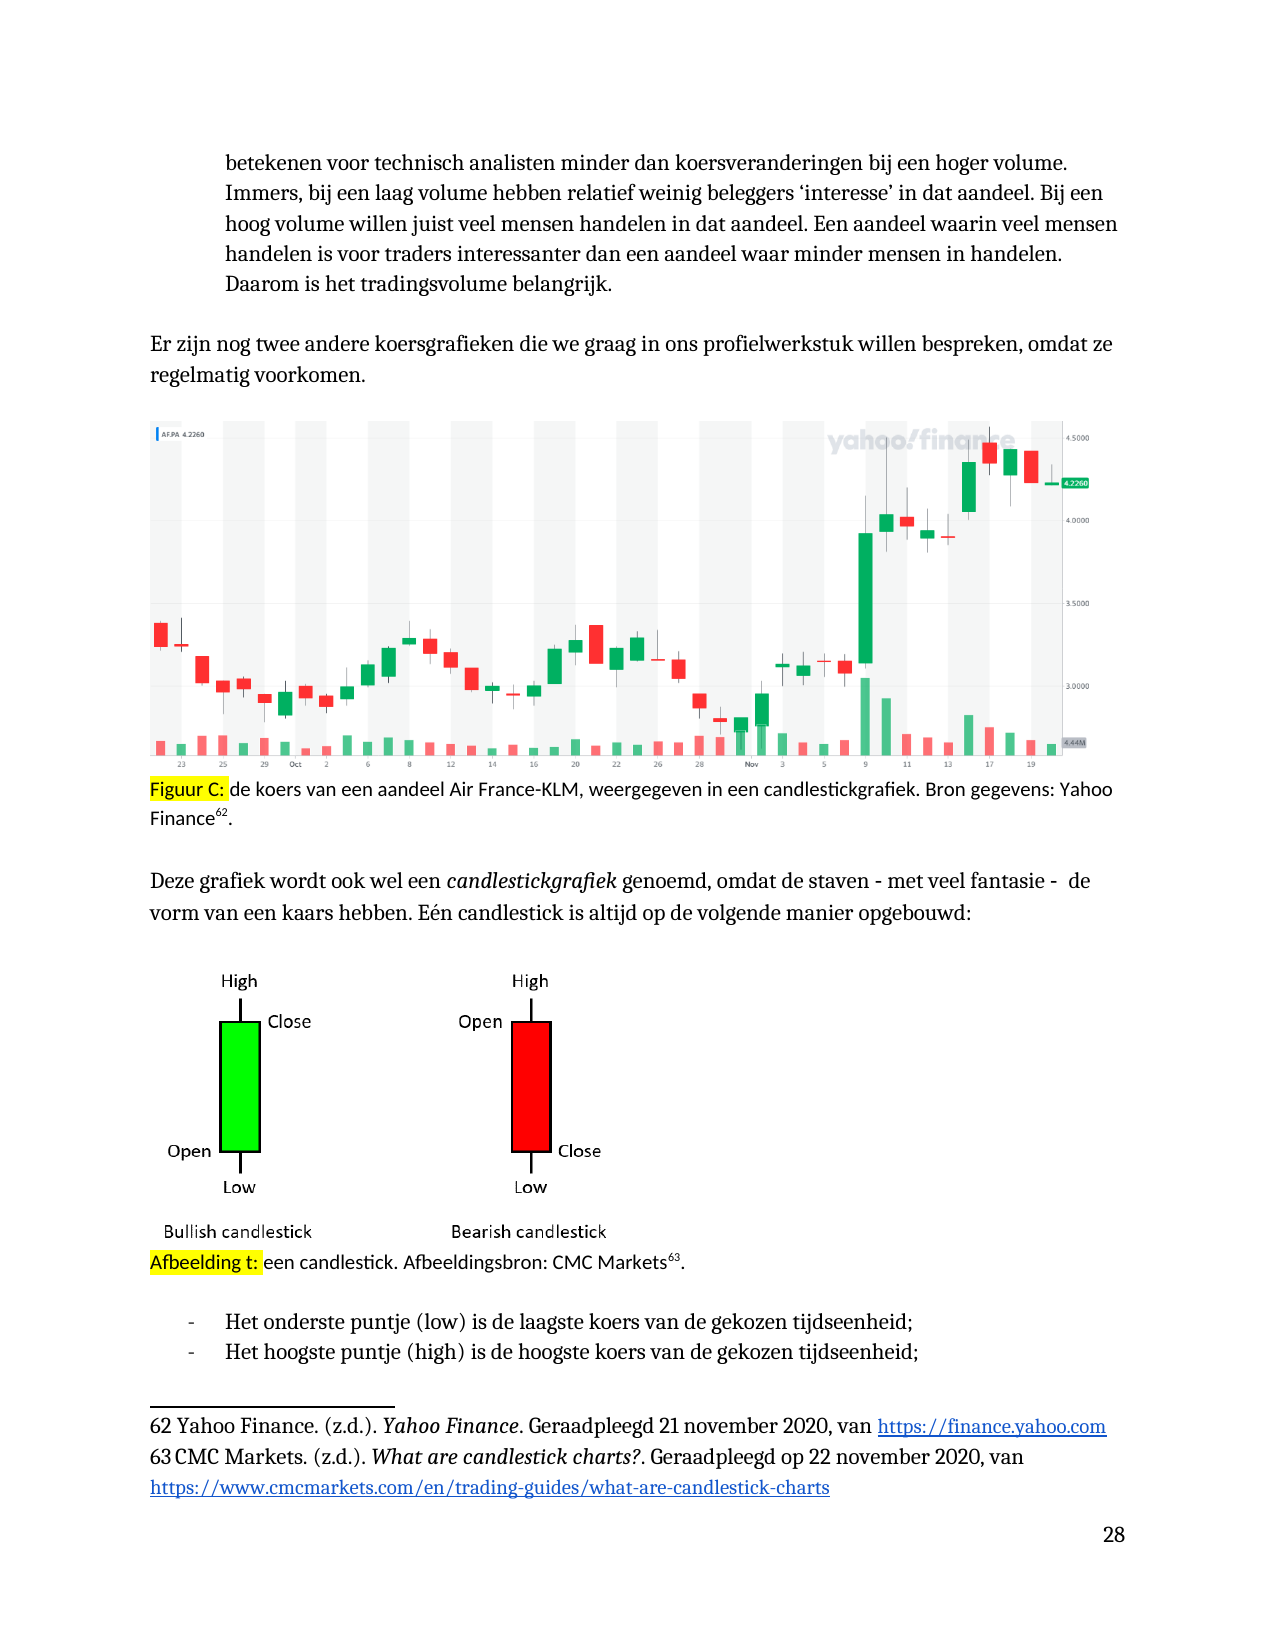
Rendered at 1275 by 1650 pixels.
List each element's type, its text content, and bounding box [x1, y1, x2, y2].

text Afbeelding t: een candlestick. Afbeeldingsbron: CMC Markets. [150, 1249, 1125, 1275]
picture [150, 421, 1089, 772]
list Het onderste puntje (low) is de laagste koers van de gekozen tijdseenheid; [187, 1309, 1125, 1335]
text Figuur C: de koers van een aandeel Air France-KLM, weergegeven in een candlestickgrafiek. Bron gegevens: Yahoo Finance. [150, 776, 1125, 830]
picture [155, 959, 615, 1246]
text Deze grafiek wordt ook wel een candlestickgrafiek genoemd, omdat de staven - met veel fantasie - de vorm van een kaars hebben. Eén candlestick is altijd op de volgende manier opgebouwd: [150, 864, 1125, 926]
list Het hoogste puntje (high) is de hoogste koers van de gekozen tijdseenheid; [187, 1339, 1125, 1366]
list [187, 150, 1125, 297]
text Er zijn nog twee andere koersgrafieken die we graag in ons profielwerkstuk willen bespreken, omdat ze regelmatig voorkomen. [150, 331, 1125, 388]
